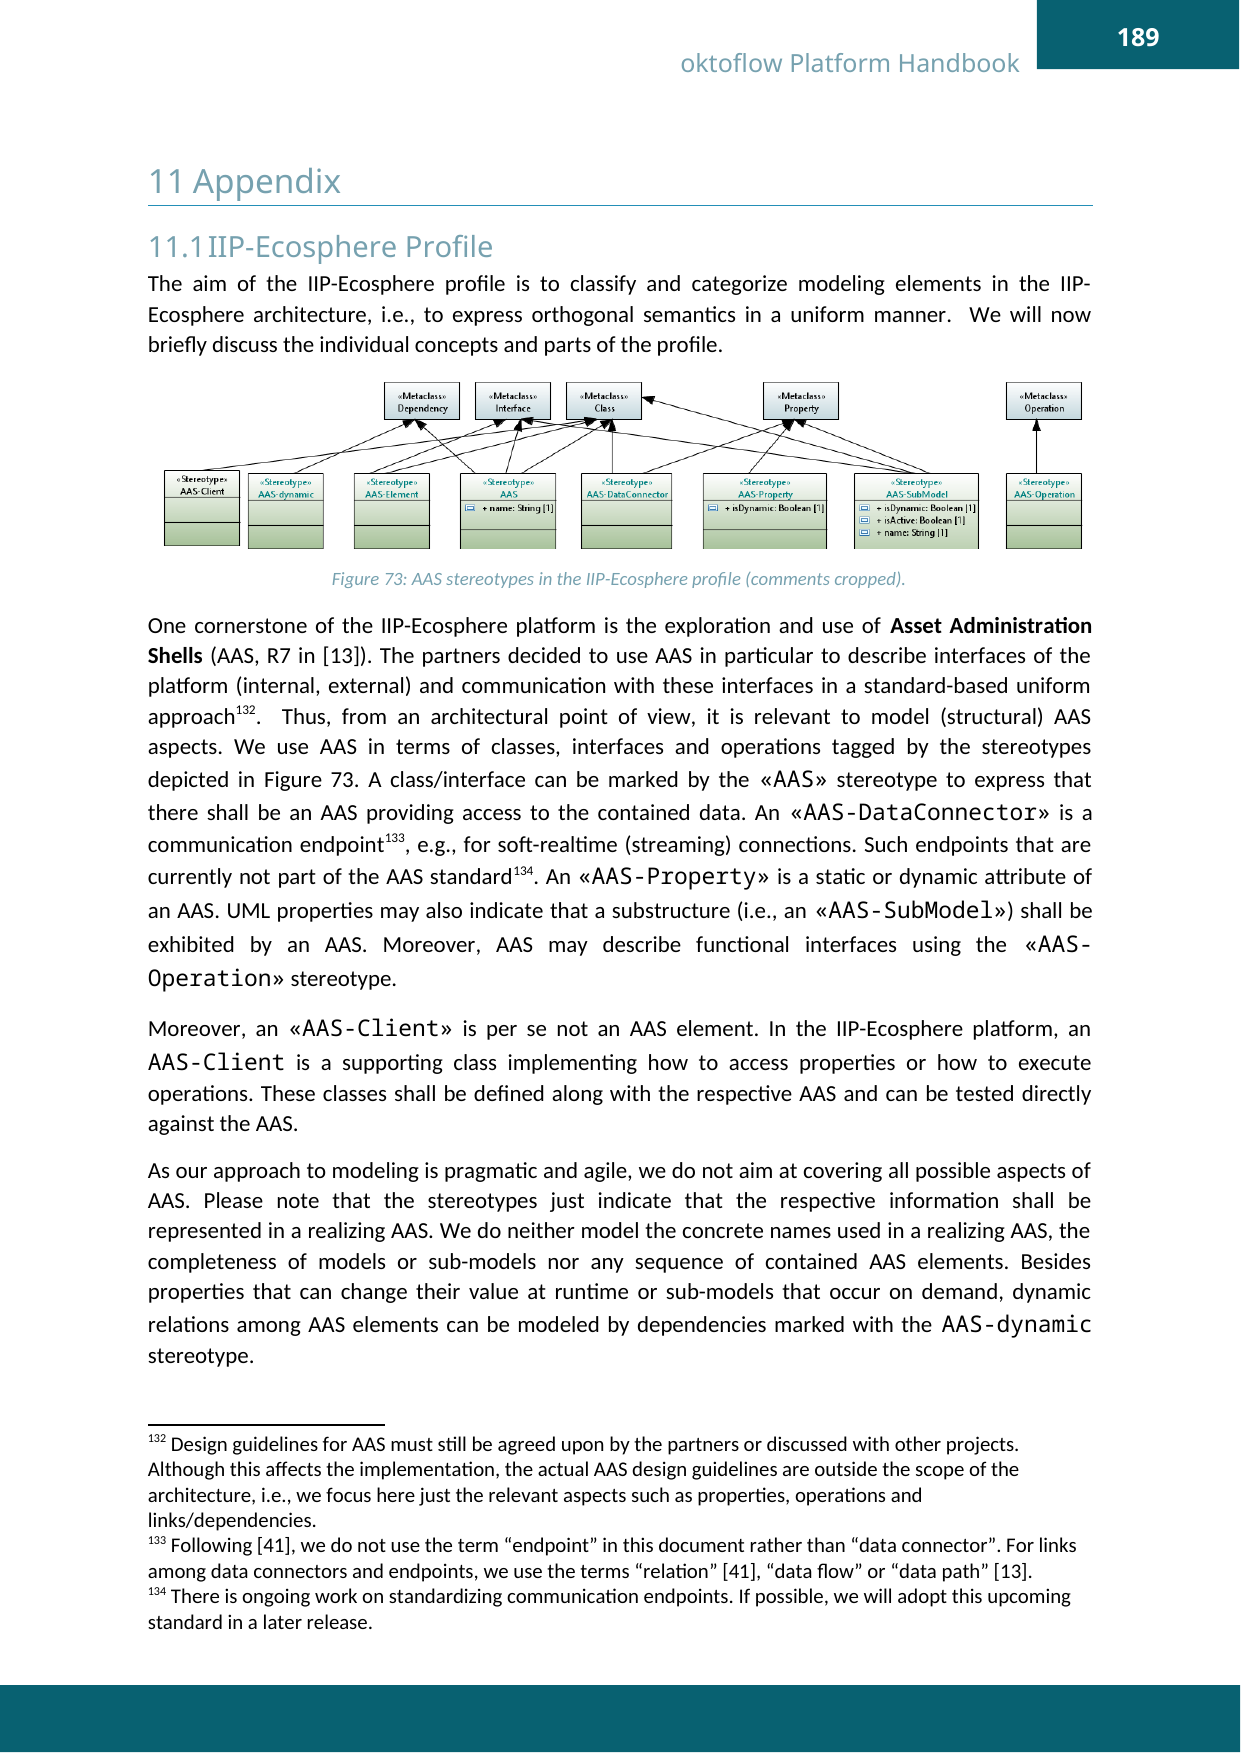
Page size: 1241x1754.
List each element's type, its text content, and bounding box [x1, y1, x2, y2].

text Figure 73: AAS stereotypes in the IIP-Ecosphere profile (comments cropped). [148, 567, 1093, 590]
text As our approach to modeling is pragmatic and agile, we do not aim at covering all possible aspects of AAS. Please note that the stereotypes just indicate that the respective information shall be represented in a realizing AAS. We do neither model the concrete names used in a realizing AAS, the completeness of models or sub-models nor any sequence of contained AAS elements. Besides properties that can change their value at runtime or sub-models that occur on demand, dynamic relations among AAS elements can be modeled by dependencies marked with the AAS-dynamic stereotype. [148, 1156, 1093, 1369]
text One cornerstone of the IIP-Ecosphere platform is the exploration and use of Asset Administration Shells (AAS, R7 in [13]). The partners decided to use AAS in particular to describe interfaces of the platform (internal, external) and communication with these interfaces in a standard-based uniform approach. Thus, from an architectural point of view, it is relevant to model (structural) AAS aspects. We use AAS in terms of classes, interfaces and operations tagged by the stereotypes depicted in Figure 73. A class/interface can be marked by the «AAS» stereotype to express that there shall be an AAS providing access to the contained data. An «AAS-DataConnector» is a communication endpoint, e.g., for soft-realtime (streaming) connections. Such endpoints that are currently not part of the AAS standard. An «AAS-Property» is a static or dynamic attribute of an AAS. UML properties may also indicate that a substructure (i.e., an «AAS-SubModel») shall be exhibited by an AAS. Moreover, AAS may describe functional interfaces using the «AAS-Operation» stereotype. [148, 611, 1093, 993]
text The aim of the IIP-Ecosphere profile is to classify and categorize modeling elements in the IIP-Ecosphere architecture, i.e., to express orthogonal semantics in a uniform manner. We will now briefly discuss the individual concepts and parts of the profile. [148, 269, 1093, 358]
subtitle IIP-Ecosphere Profile [148, 227, 1093, 266]
subtitle Appendix [148, 158, 1093, 205]
picture [148, 376, 1092, 549]
text Moreover, an «AAS-Client» is per se not an AAS element. In the IIP-Ecosphere platform, an AAS-Client is a supporting class implementing how to access properties or how to execute operations. These classes shall be defined along with the respective AAS and can be tested directly against the AAS. [148, 1012, 1093, 1137]
